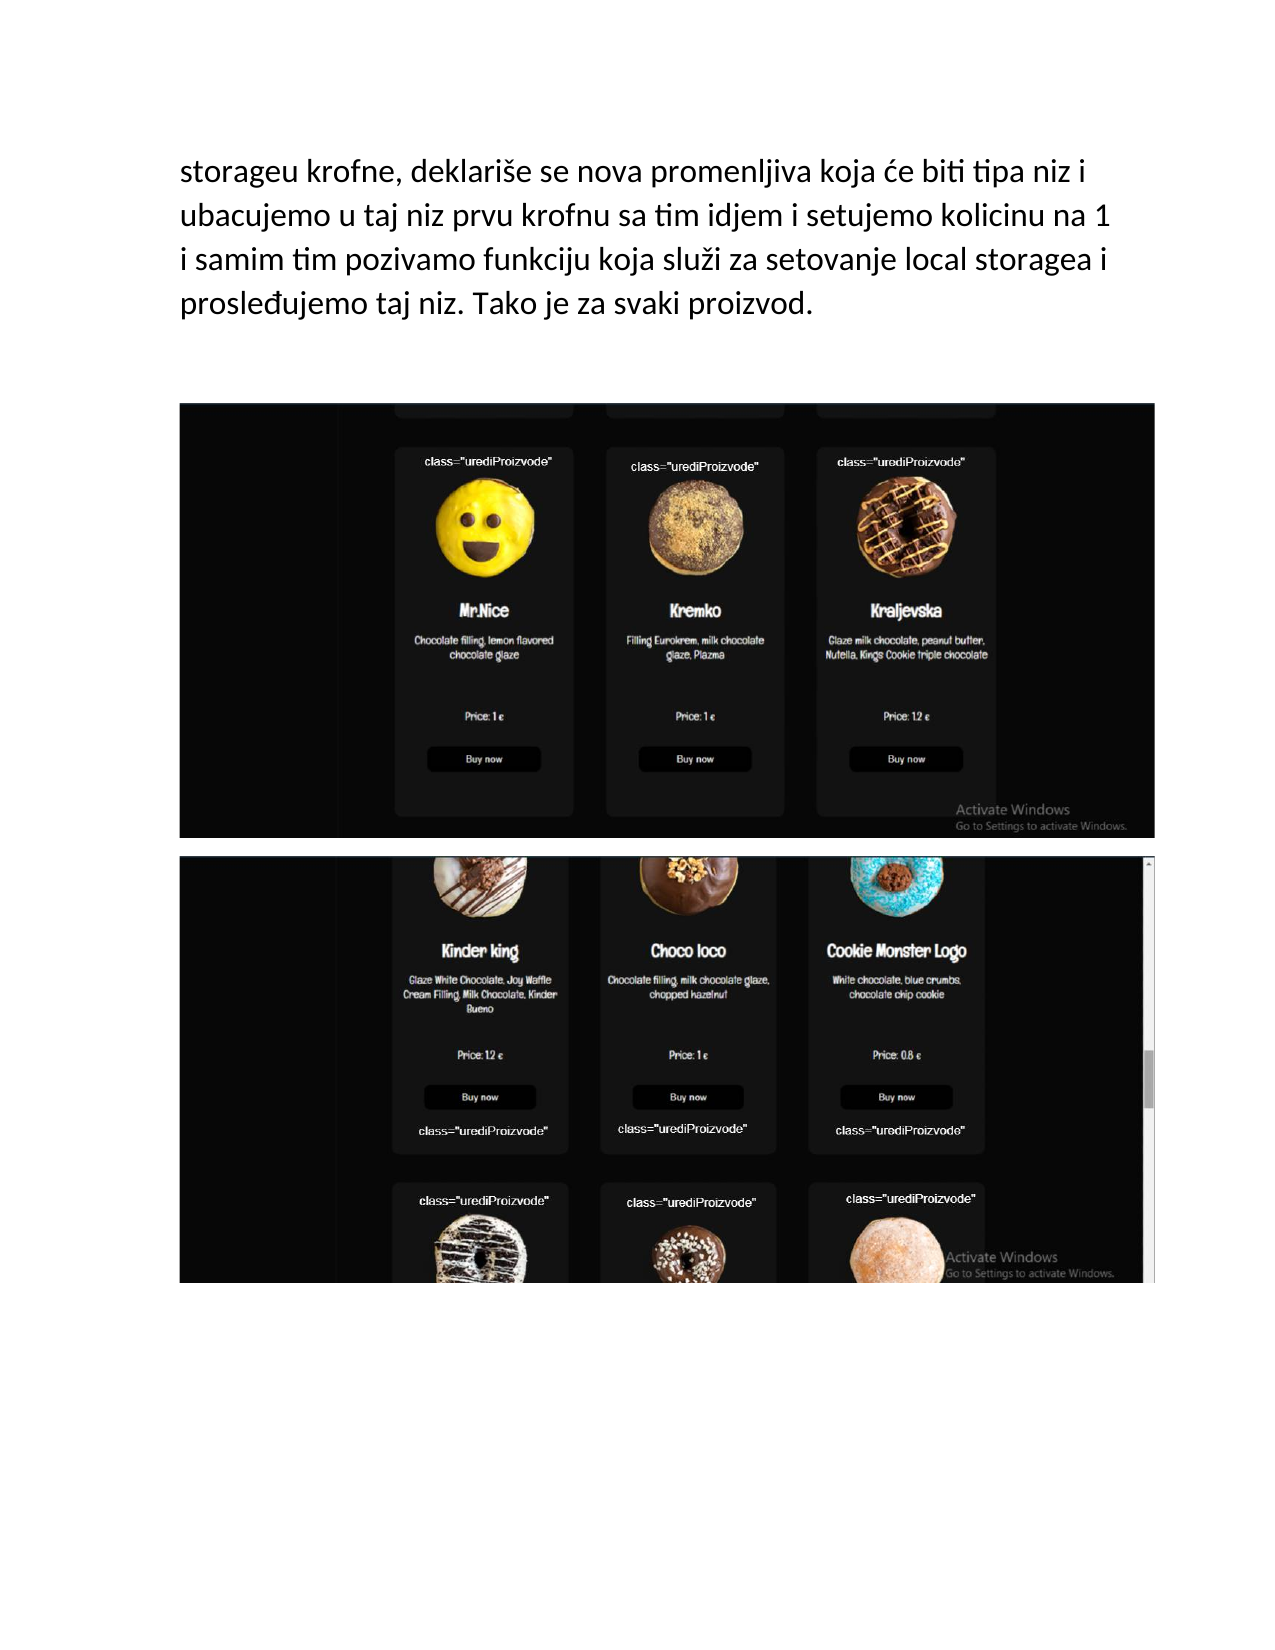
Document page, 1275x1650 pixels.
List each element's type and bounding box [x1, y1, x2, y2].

text [179, 150, 1125, 323]
picture [179, 403, 1155, 838]
picture [179, 856, 1155, 1283]
